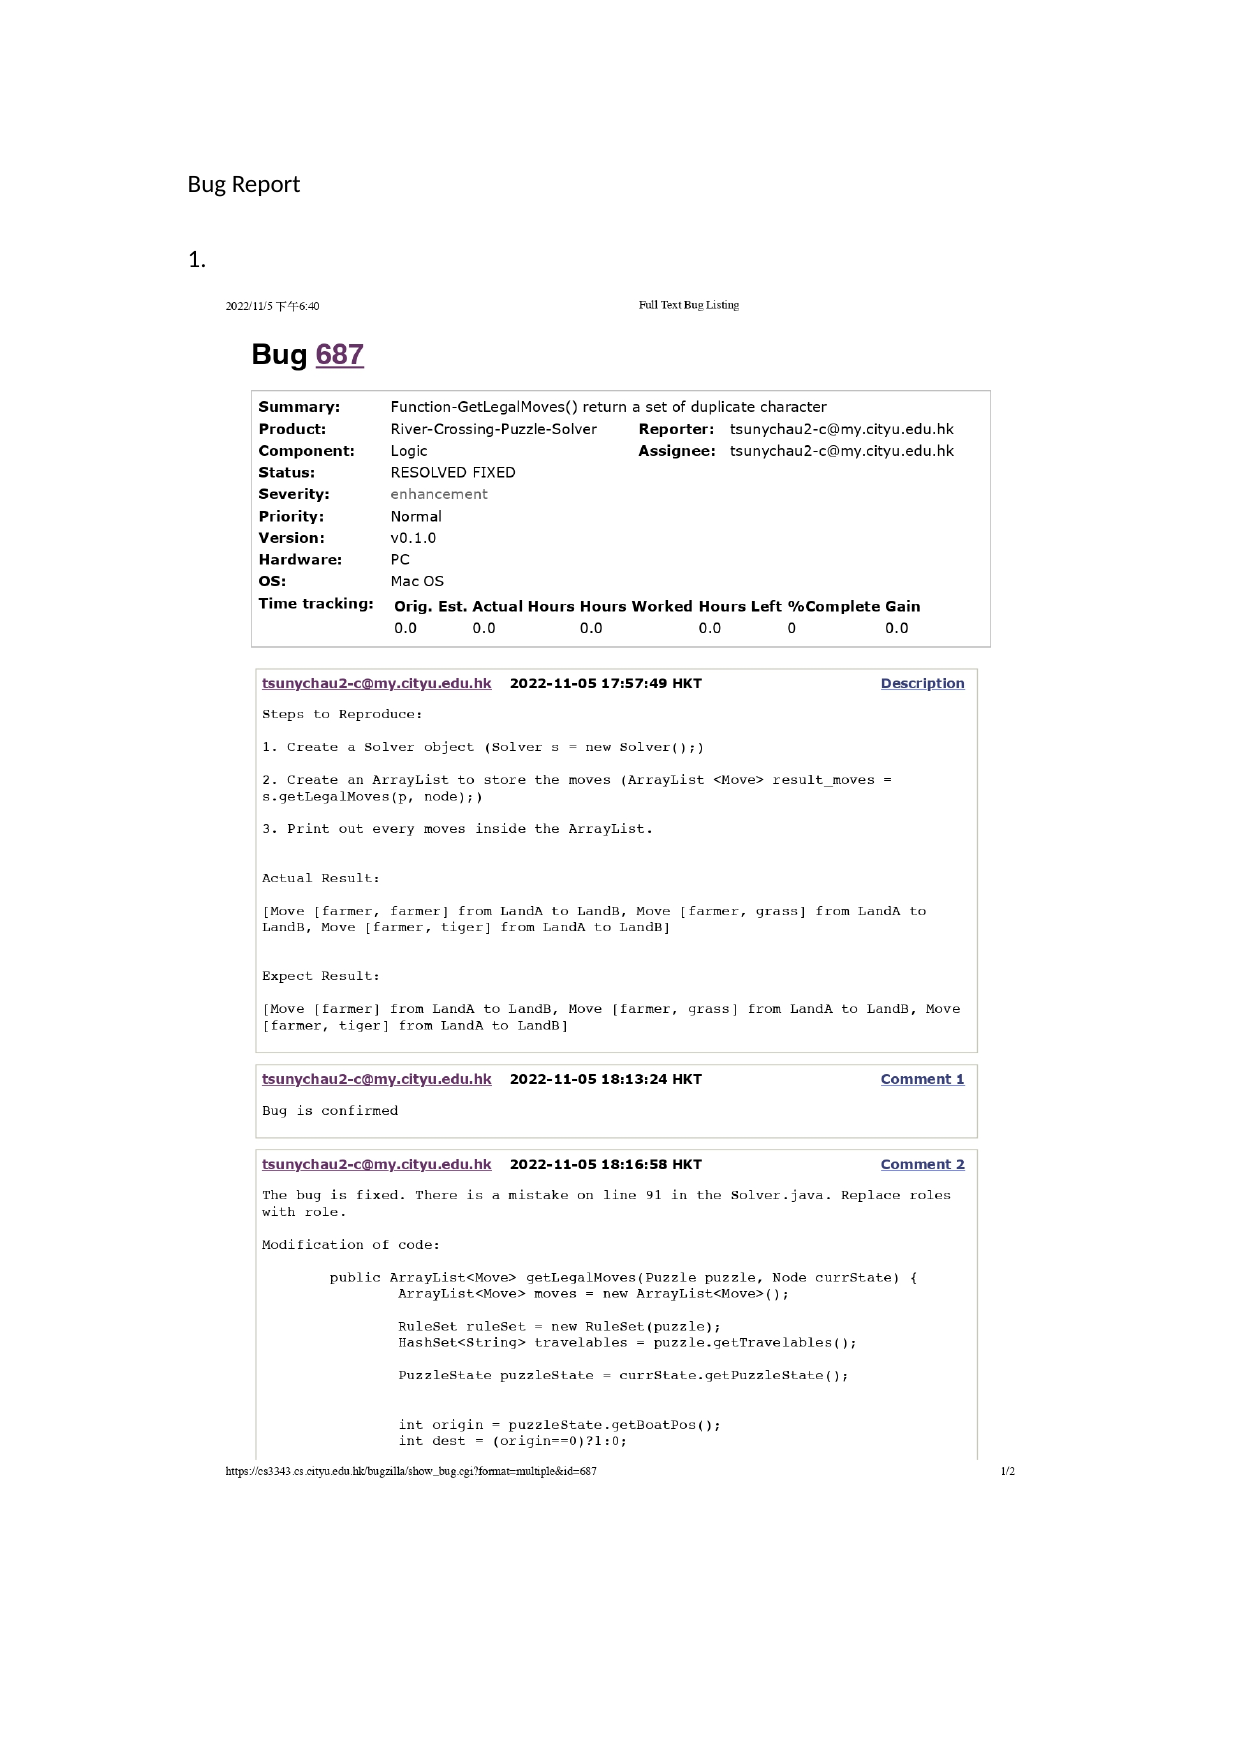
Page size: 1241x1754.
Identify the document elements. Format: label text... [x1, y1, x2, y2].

picture [187, 277, 1053, 1499]
text Bug Report [187, 164, 1053, 202]
text 1. [187, 239, 1053, 277]
